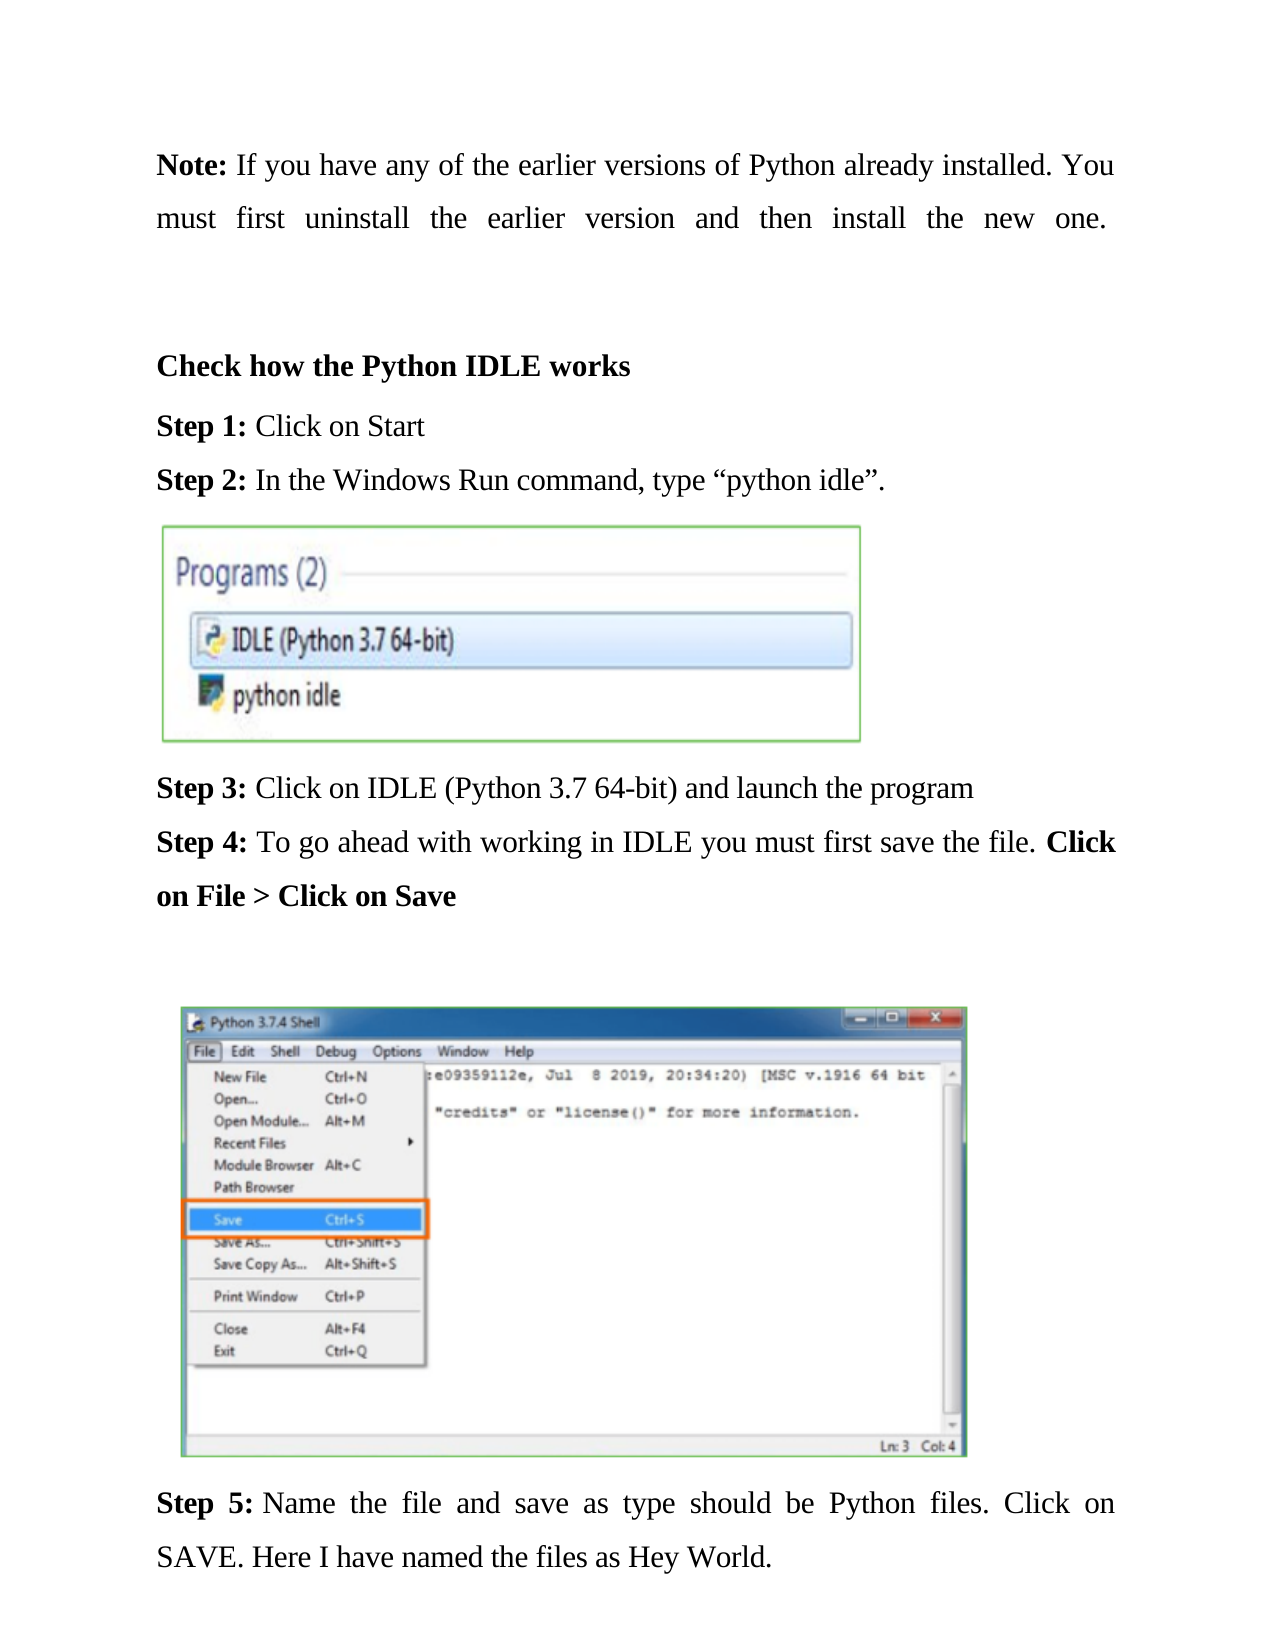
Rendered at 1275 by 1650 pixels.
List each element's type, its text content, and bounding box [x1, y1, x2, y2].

picture [156, 514, 927, 756]
text Note: If you have any of the earlier versions of Python already installed. You must first uninstall the earlier version and then install the new one. [156, 146, 1116, 279]
text Step 5: Name the file and save as type should be Python files. Click on SAVE. Here I have named the files as Hey World. [156, 1484, 1116, 1574]
text Step 1: Click on Start [156, 407, 1116, 443]
text Step 4: To go ahead with working in IDLE you must first save the file. Click on File > Click on Save [156, 824, 1116, 913]
text Step 2: In the Windows Run command, type “python idle”. [156, 461, 1116, 497]
picture [156, 985, 1002, 1470]
text Step 3: Click on IDLE (Python 3.7 64-bit) and launch the program [156, 770, 1116, 806]
subtitle Check how the Python IDLE works [156, 347, 1116, 383]
